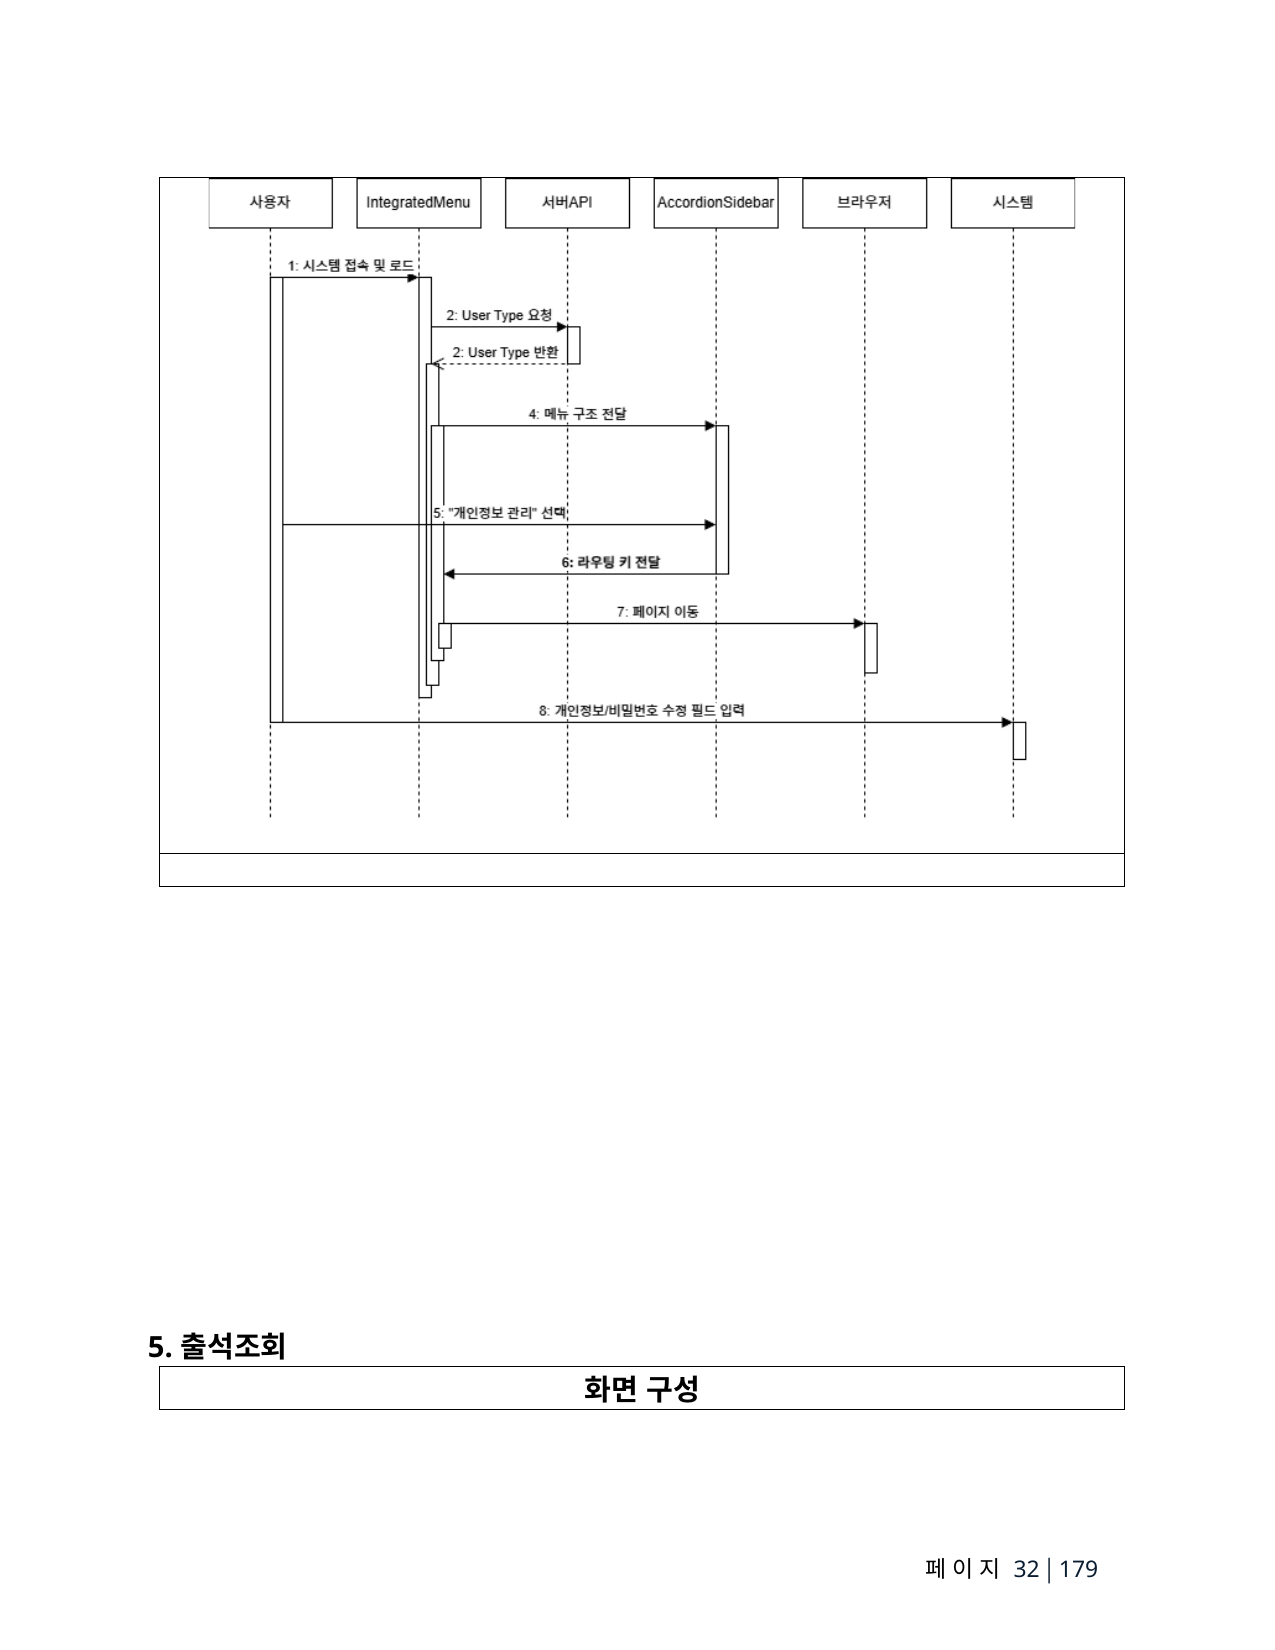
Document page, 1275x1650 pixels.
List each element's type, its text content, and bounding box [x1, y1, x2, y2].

text 5. 출석조회 [148, 1323, 1125, 1366]
table_cell [160, 854, 1124, 886]
picture [208, 178, 1075, 822]
table_cell [160, 178, 1124, 853]
table_header 화면 구성 [160, 1367, 1124, 1409]
